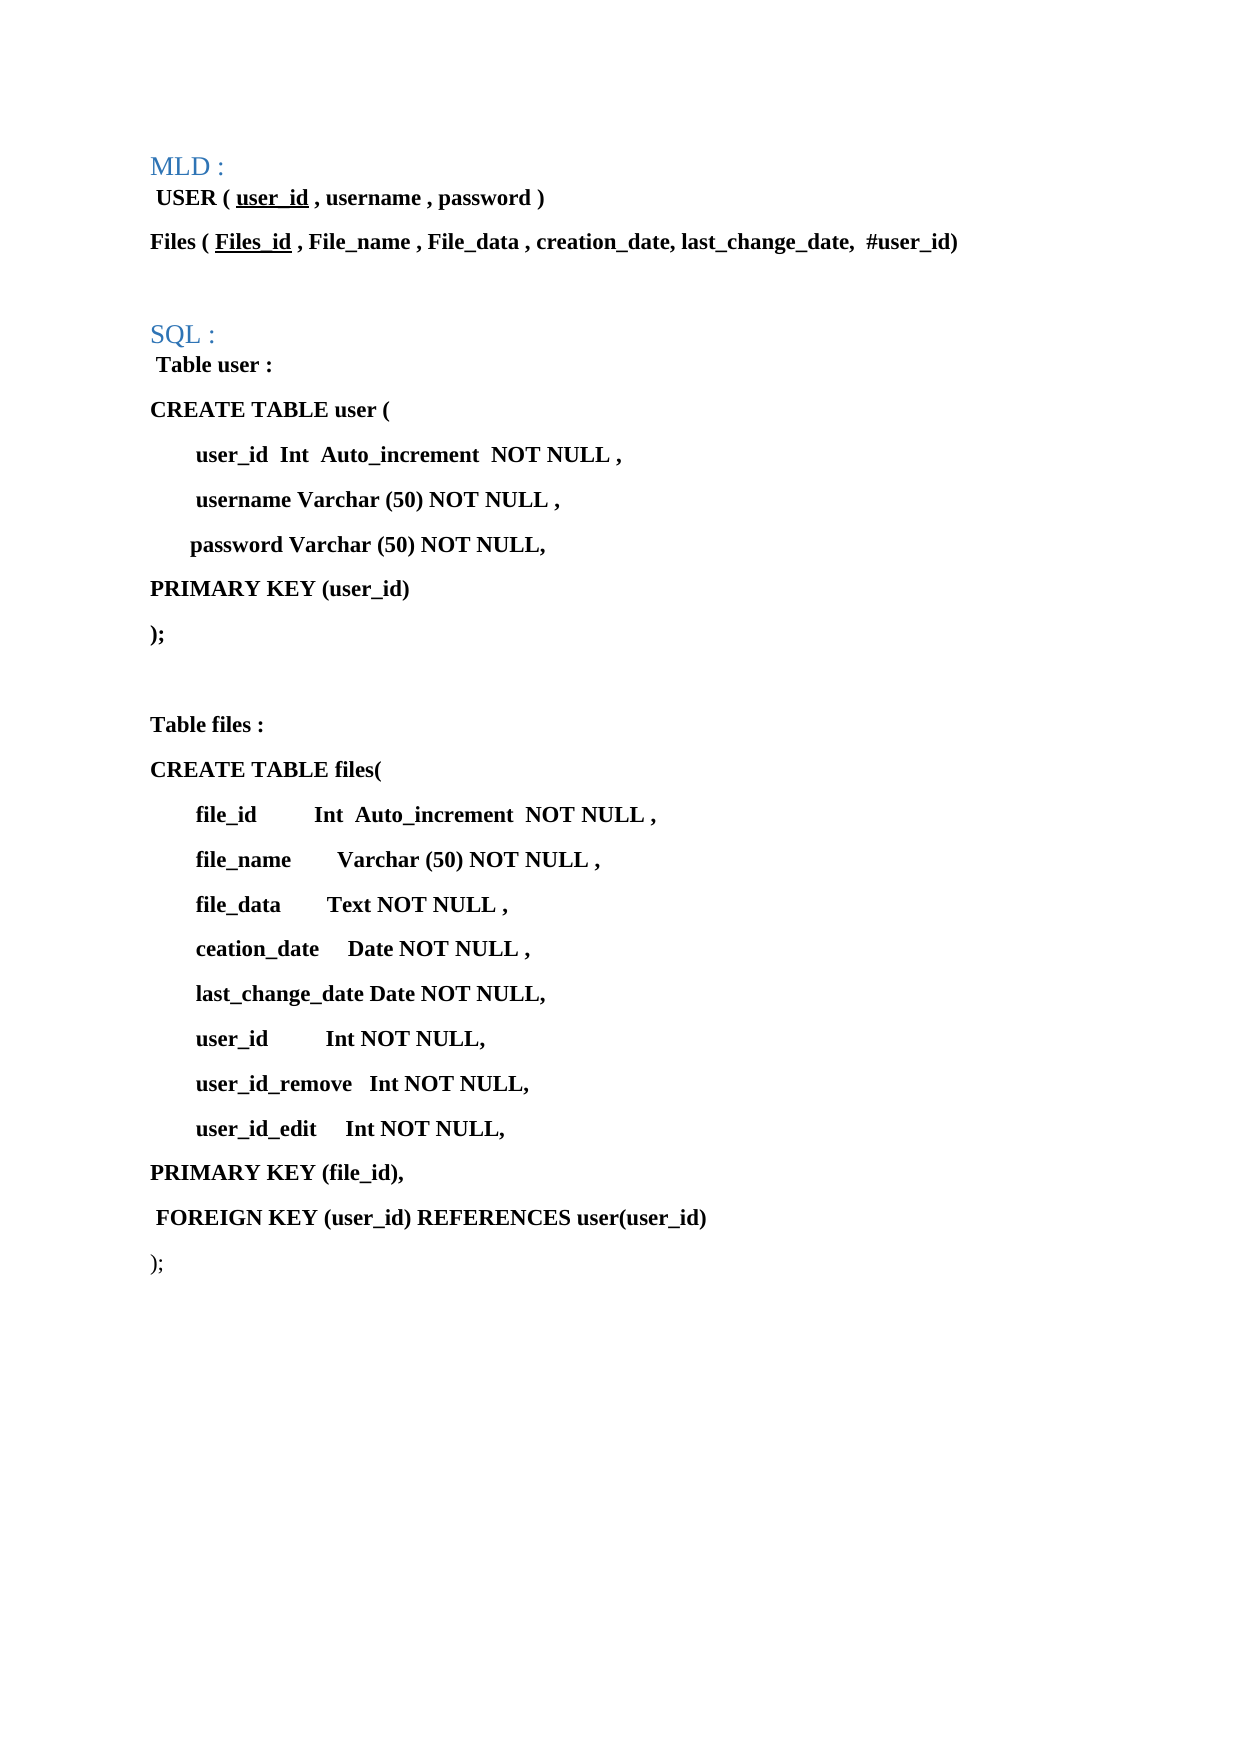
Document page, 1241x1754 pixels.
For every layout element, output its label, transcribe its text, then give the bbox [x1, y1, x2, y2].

text user_id_remove Int NOT NULL, [150, 1070, 1090, 1096]
text USER ( user_id , username , password ) [150, 183, 1090, 210]
text Files ( Files_id , File_name , File_data , creation_date, last_change_date, #user_id) [150, 228, 1090, 255]
text username Varchar (50) NOT NULL , [150, 486, 1090, 512]
text file_data Text NOT NULL , [150, 891, 1090, 917]
text last_change_date Date NOT NULL, [150, 980, 1090, 1007]
text PRIMARY KEY (user_id) [150, 575, 1090, 602]
text CREATE TABLE user ( [150, 396, 1090, 423]
text PRIMARY KEY (file_id), [150, 1159, 1090, 1186]
text file_id Int Auto_increment NOT NULL , [150, 801, 1090, 827]
subtitle MLD : [150, 150, 1090, 181]
text ceation_date Date NOT NULL , [150, 936, 1090, 962]
text file_name Varchar (50) NOT NULL , [150, 846, 1090, 872]
text password Varchar (50) NOT NULL, [150, 531, 1090, 557]
text ); [150, 1249, 1090, 1275]
text CREATE TABLE files( [150, 756, 1090, 783]
text user_id Int Auto_increment NOT NULL , [150, 441, 1090, 467]
text Table user : [150, 351, 1090, 378]
text ); [150, 620, 1090, 647]
text FOREIGN KEY (user_id) REFERENCES user(user_id) [150, 1204, 1090, 1231]
text user_id_edit Int NOT NULL, [150, 1115, 1090, 1141]
subtitle SQL : [150, 318, 1090, 349]
text Table files : [150, 712, 1090, 738]
text user_id Int NOT NULL, [150, 1025, 1090, 1051]
